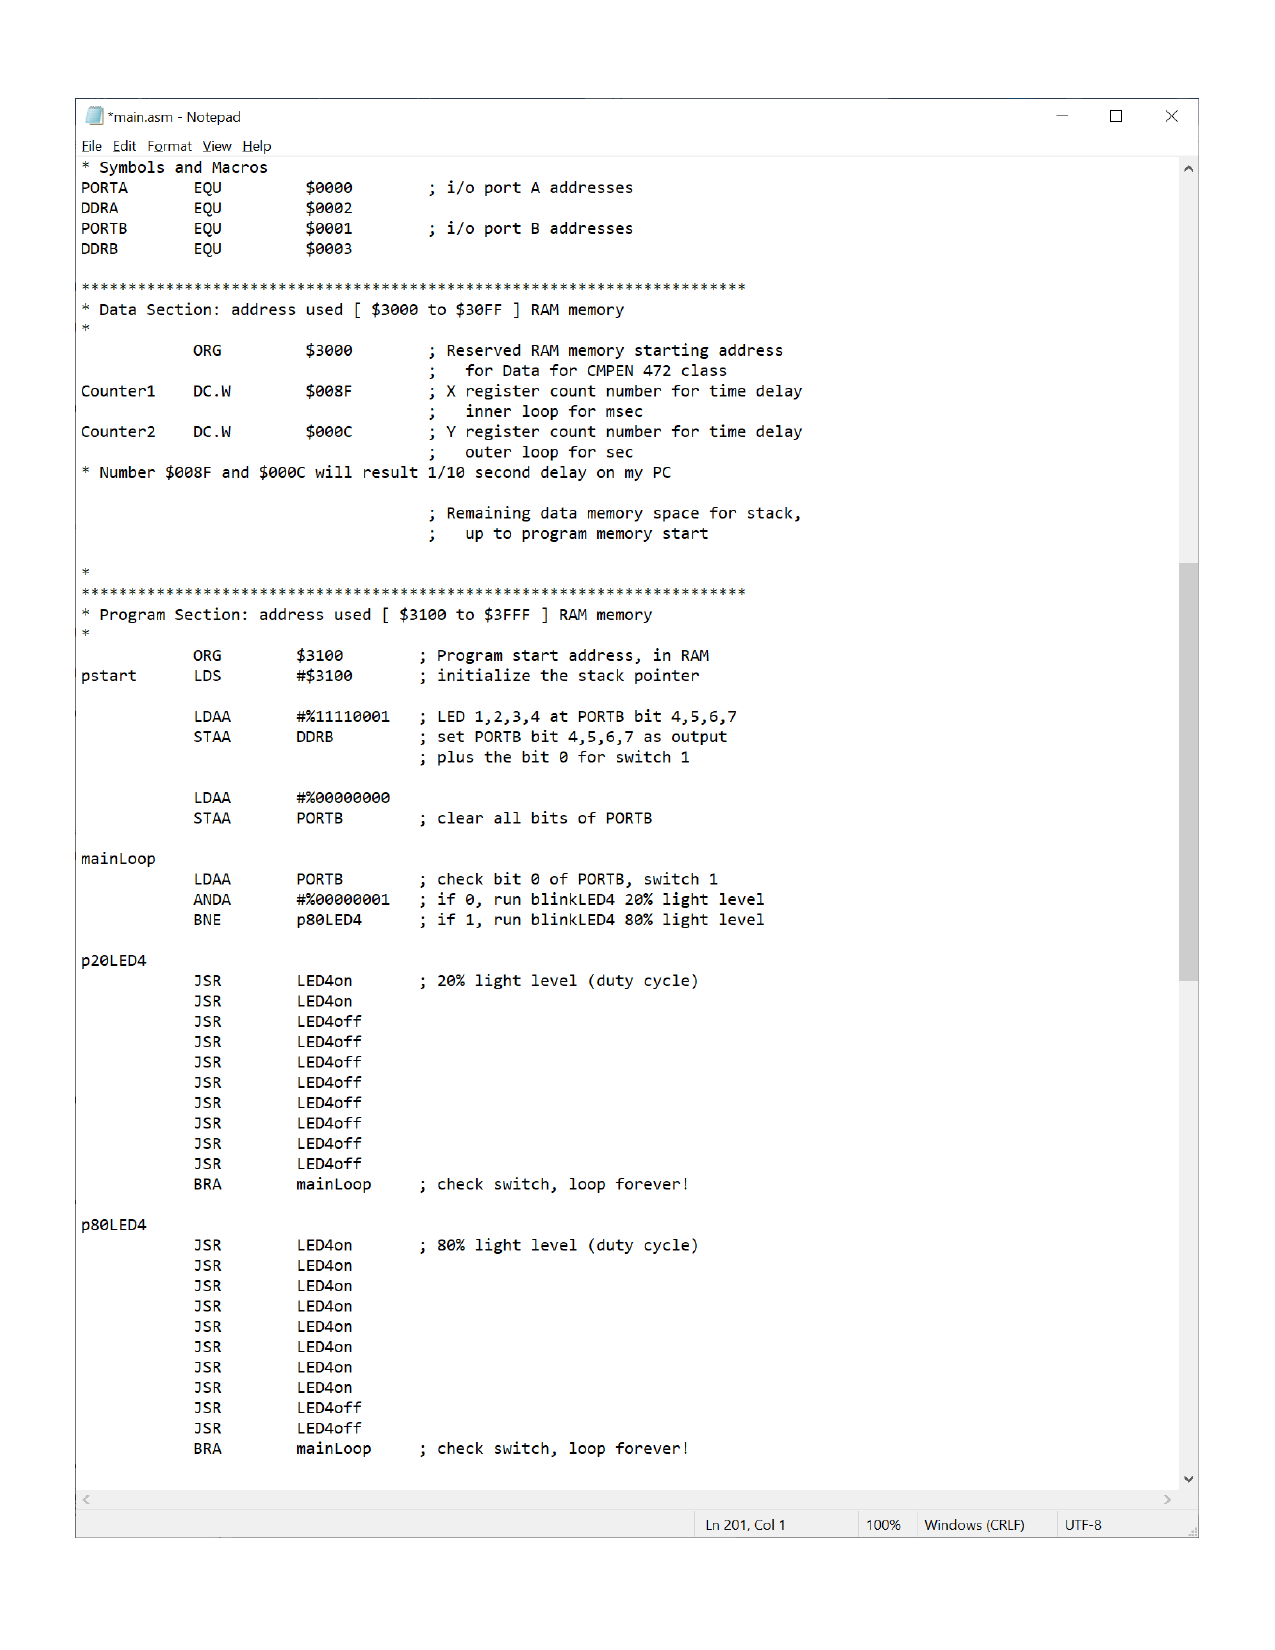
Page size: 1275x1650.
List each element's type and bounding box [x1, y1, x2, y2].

picture [75, 98, 1199, 1538]
